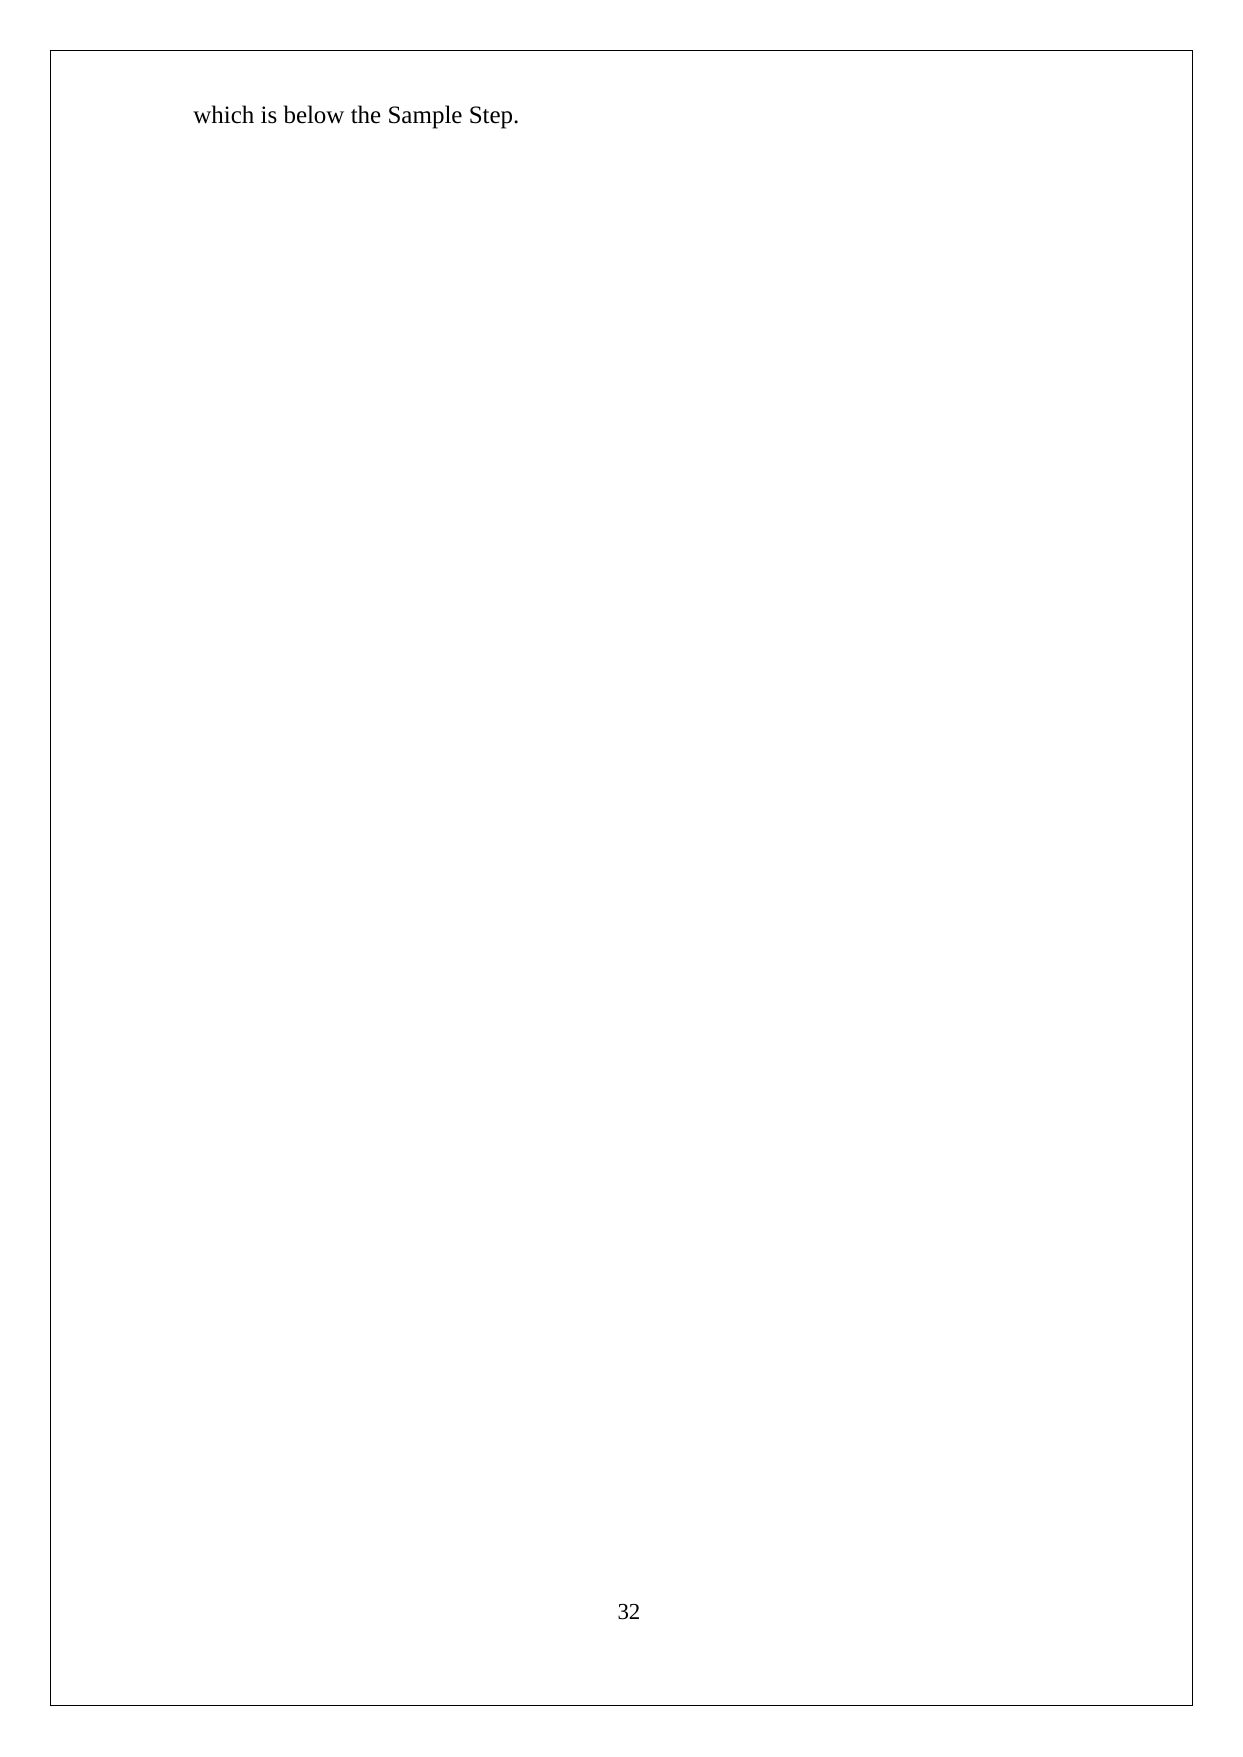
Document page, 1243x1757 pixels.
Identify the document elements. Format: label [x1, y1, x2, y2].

text [193, 100, 1087, 129]
